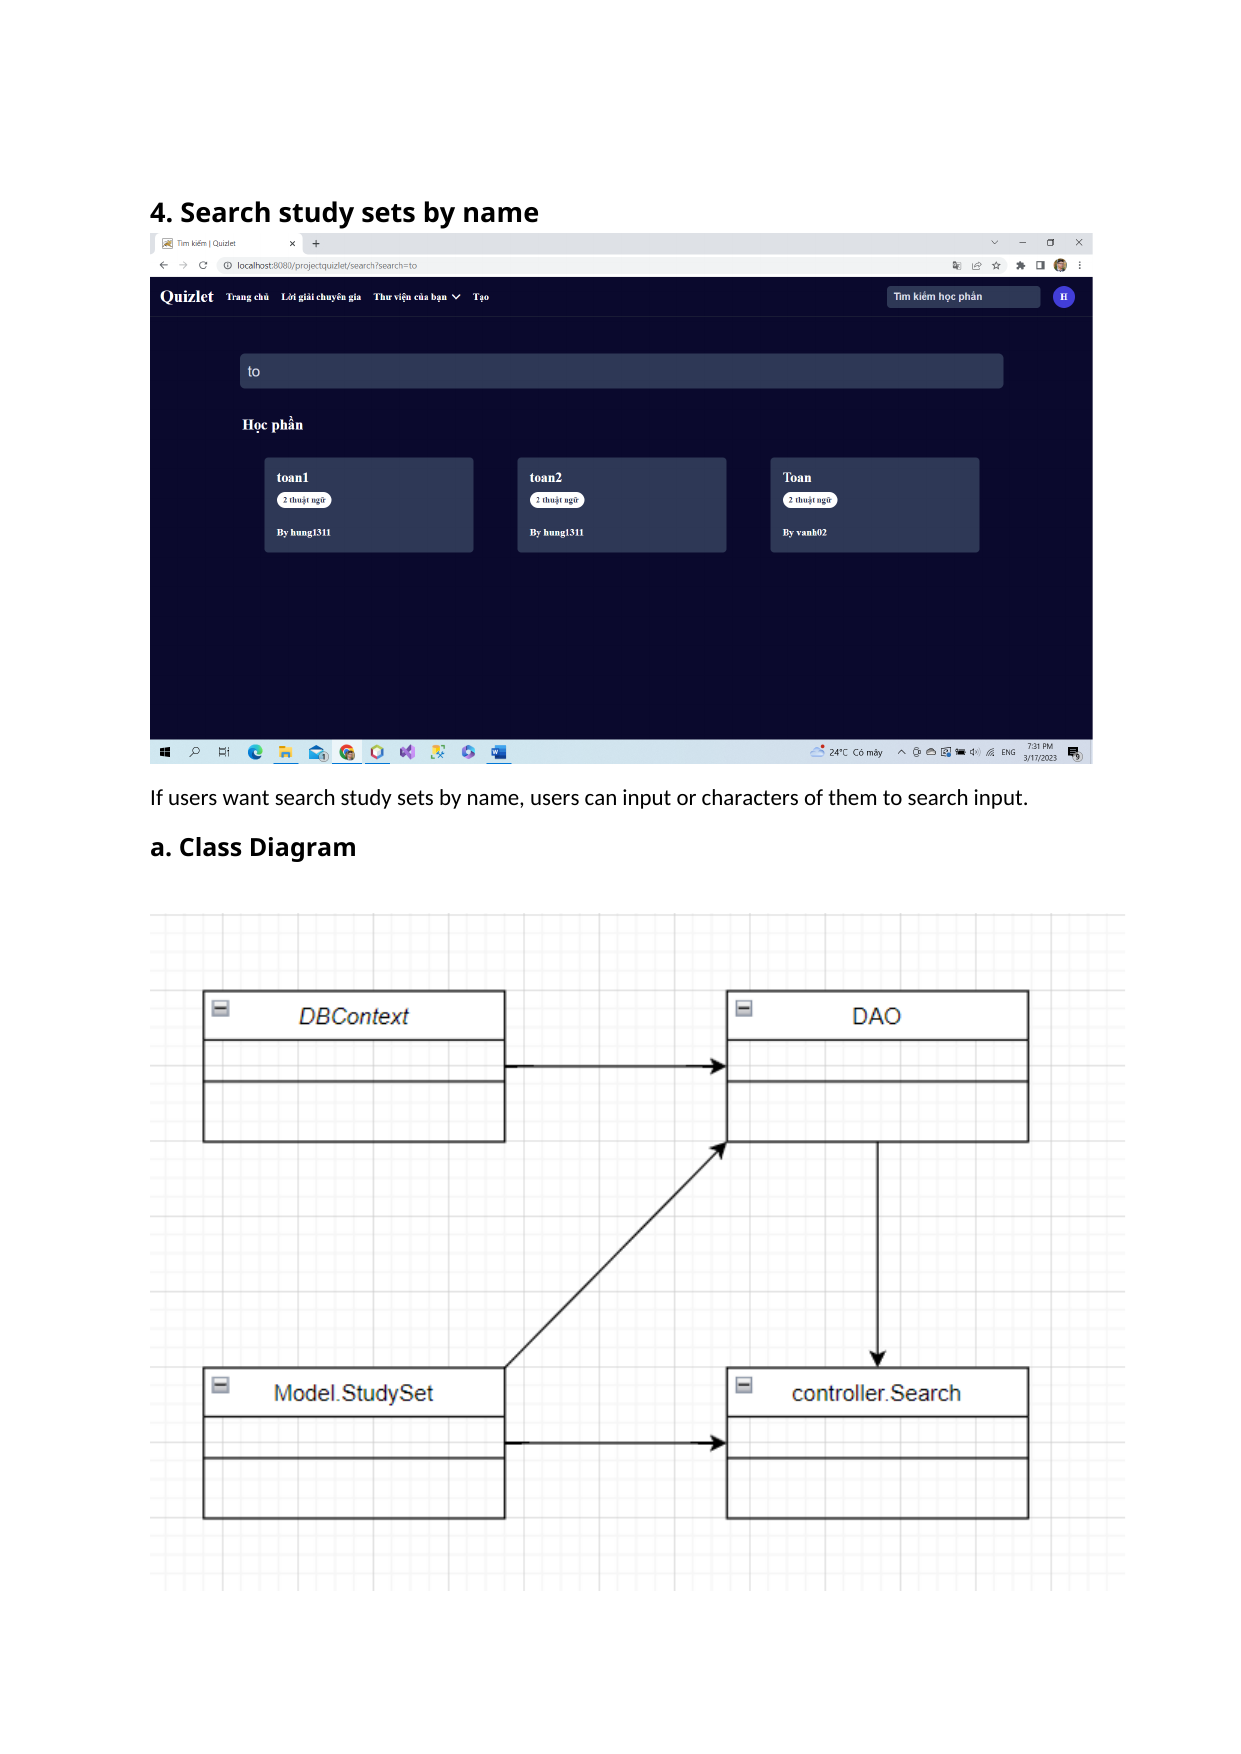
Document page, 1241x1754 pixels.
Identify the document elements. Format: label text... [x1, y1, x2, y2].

picture [150, 913, 1125, 1591]
subtitle 4. Search study sets by name [150, 194, 1093, 231]
text If users want search study sets by name, users can input or characters of them to search input. [150, 783, 1093, 811]
subtitle a. Class Diagram [150, 830, 1093, 864]
picture [150, 233, 1093, 764]
